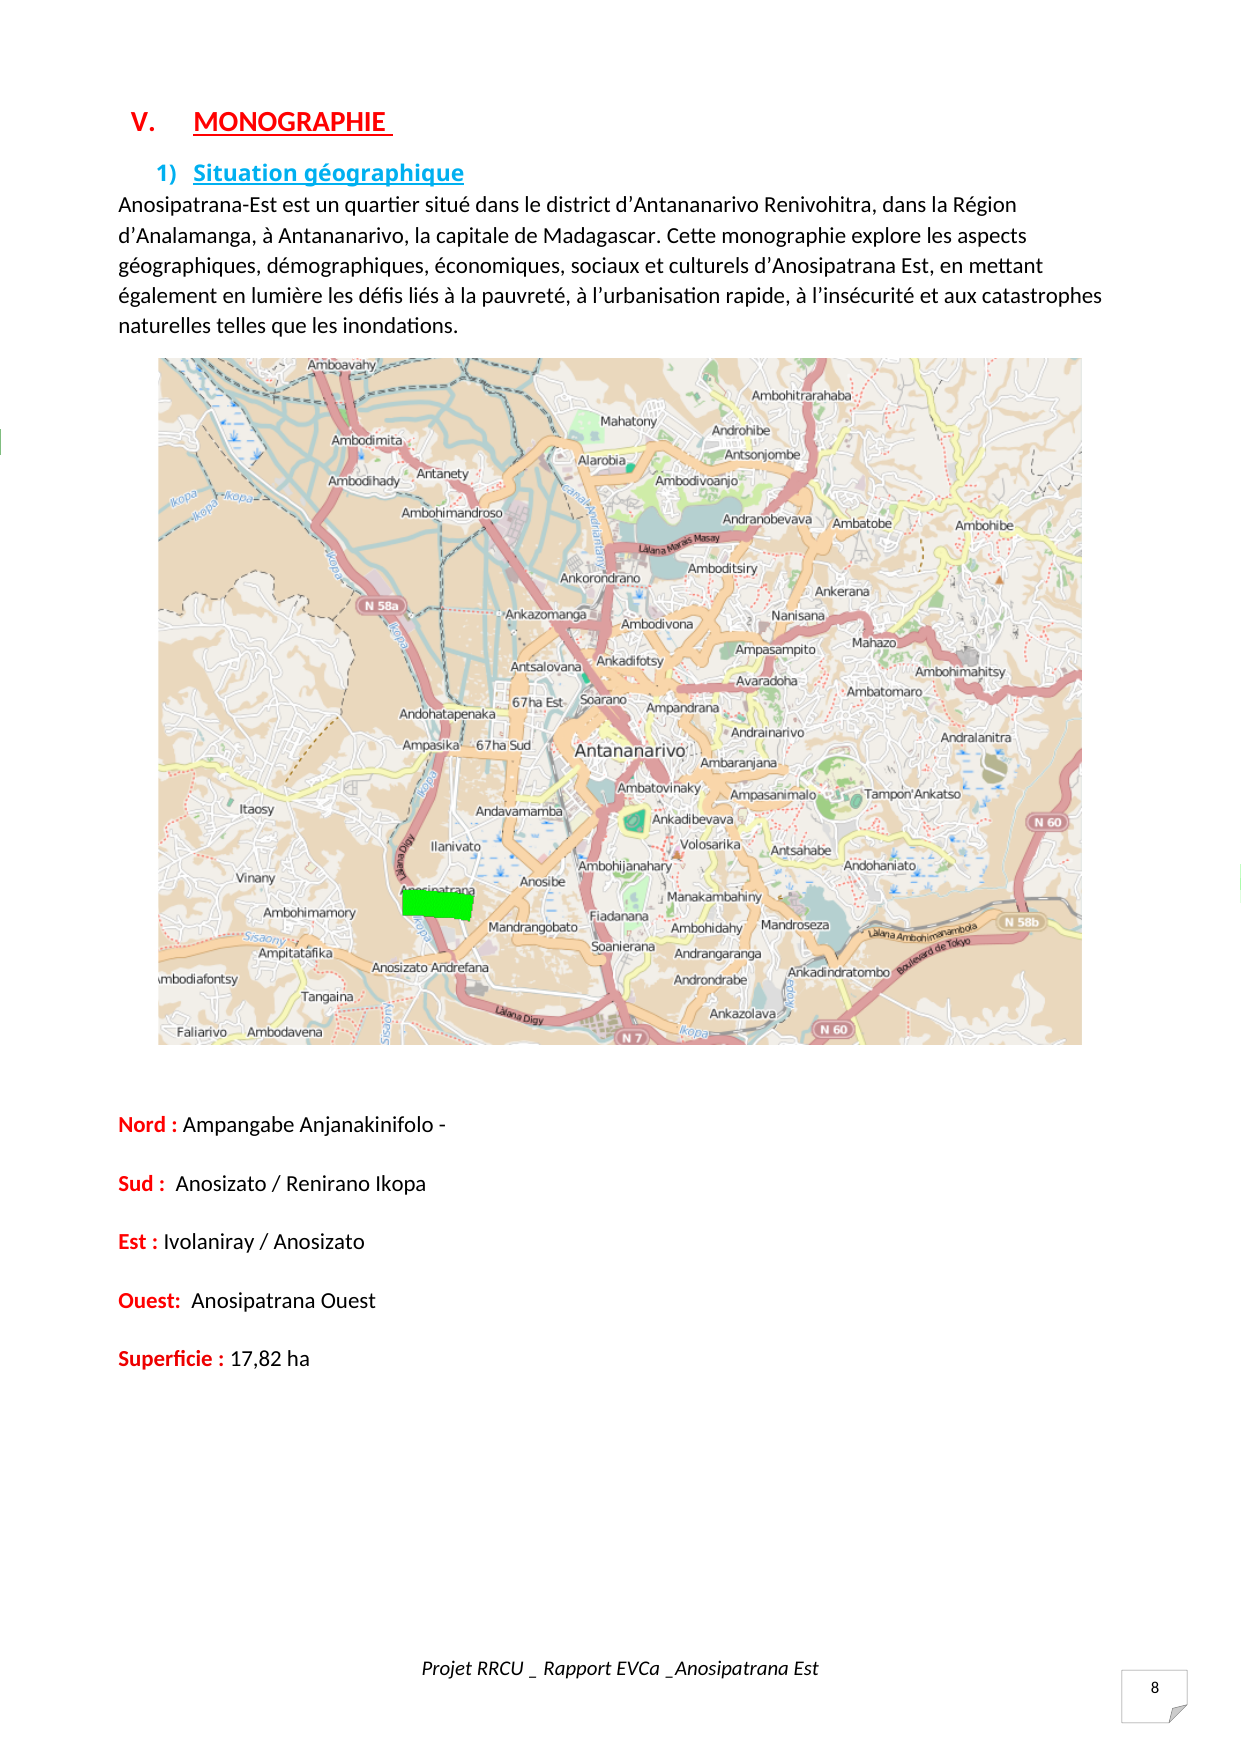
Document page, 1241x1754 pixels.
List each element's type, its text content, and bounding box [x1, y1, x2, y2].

picture [158, 358, 1082, 1045]
text Superficie : 17,82 ha [118, 1344, 1122, 1373]
text Anosipatrana-Est est un quartier situé dans le district d’Antananarivo Renivohitra, dans la Région d’Analamanga, à Antananarivo, la capitale de Madagascar. Cette monographie explore les aspects géographiques, démographiques, économiques, sociaux et culturels d’Anosipatrana Est, en mettant également en lumière les défis liés à la pauvreté, à l’urbanisation rapide, à l’insécurité et aux catastrophes naturelles telles que les inondations. [118, 191, 1122, 339]
text Sud : Anosizato / Renirano Ikopa [118, 1169, 1122, 1197]
text Est : Ivolaniray / Anosizato [118, 1227, 1122, 1255]
picture [1237, 859, 1241, 909]
subtitle MONOGRAPHIE [156, 103, 1122, 139]
subtitle Situation géographique [156, 157, 1122, 188]
text Nord : Ampangabe Anjanakinifolo - [118, 1110, 1122, 1138]
text Ouest: Anosipatrana Ouest [118, 1286, 1122, 1314]
